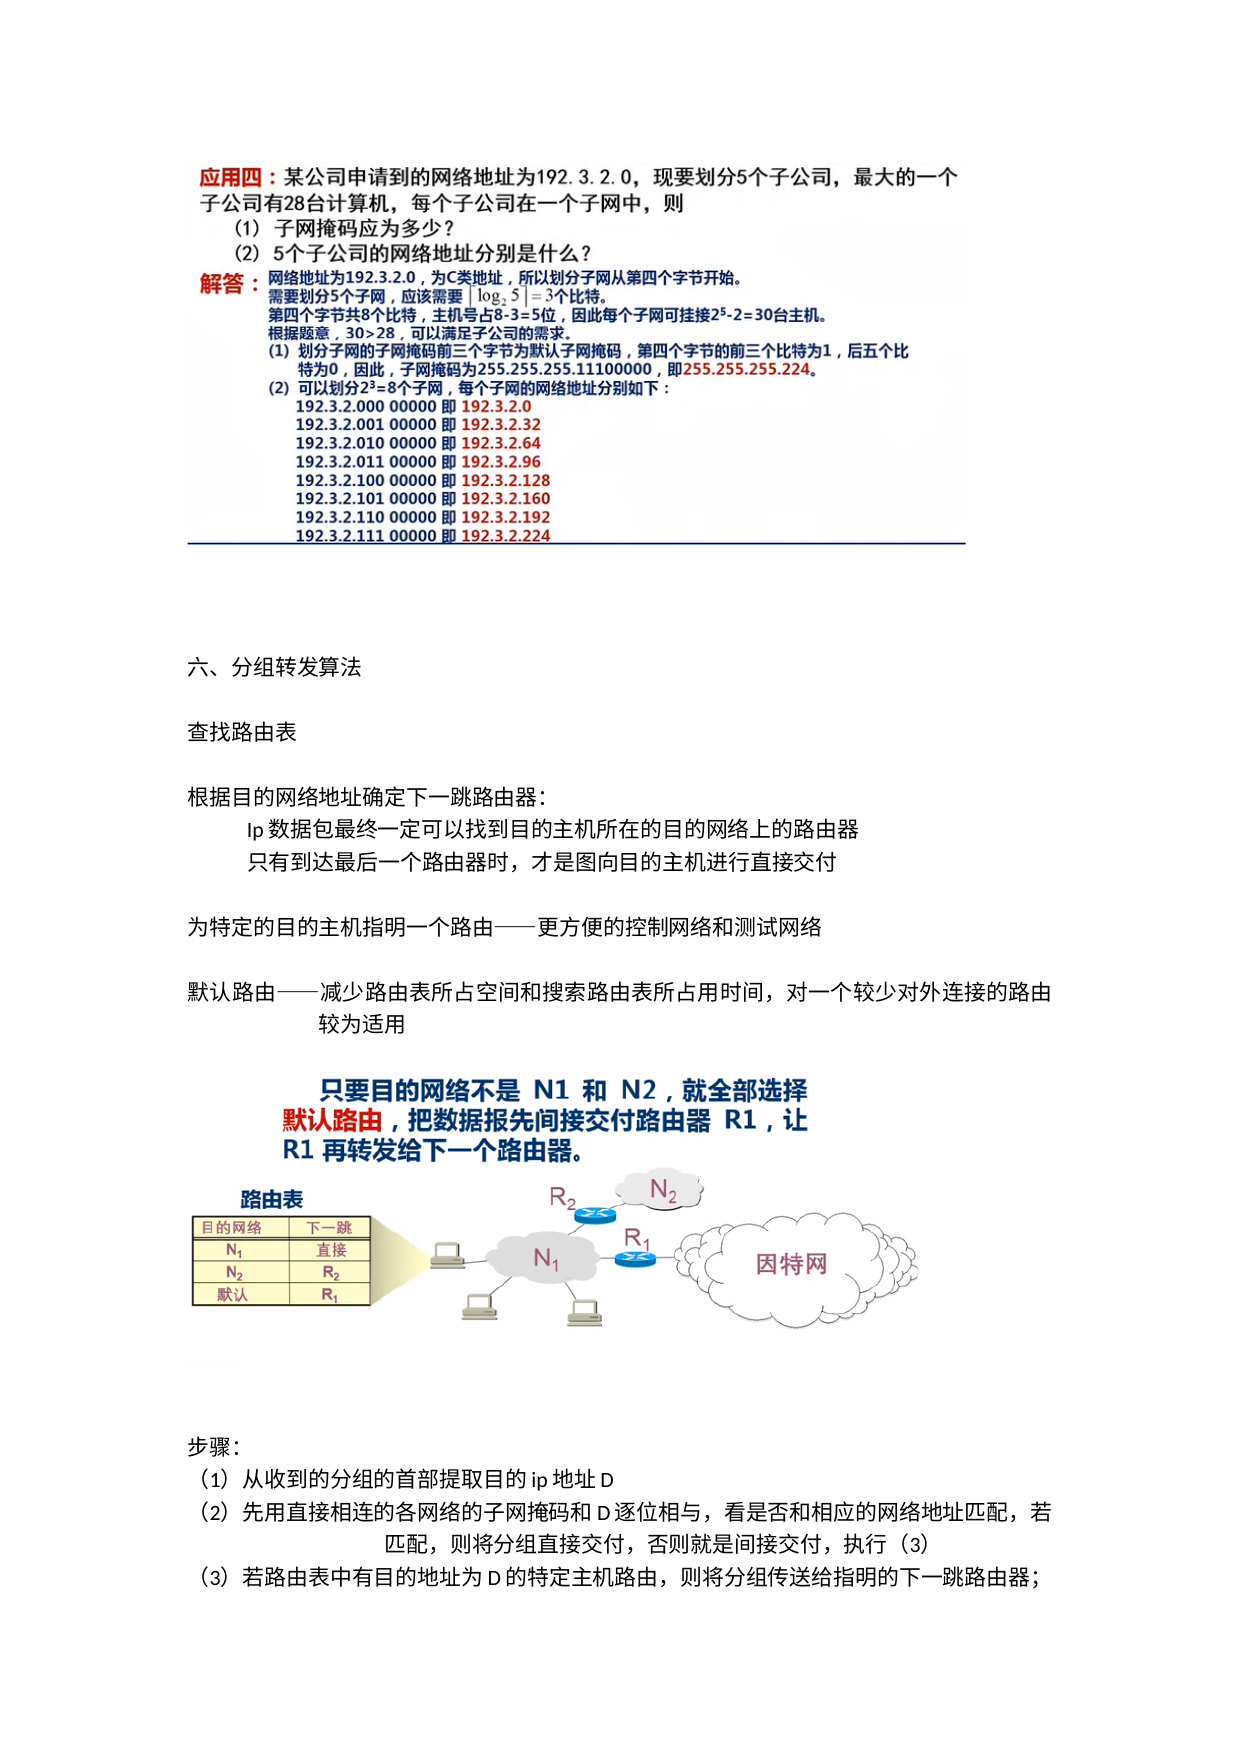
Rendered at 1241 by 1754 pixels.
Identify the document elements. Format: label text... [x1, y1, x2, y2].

list 从收到的分组的首部提取目的ip地址D [187, 1462, 1053, 1494]
list 只有到达最后一个路由器时，才是图向目的主机进行直接交付 [187, 844, 1053, 877]
picture [187, 162, 966, 545]
list 根据目的网络地址确定下一跳路由器： [187, 779, 1053, 812]
list 若路由表中有目的地址为D的特定主机路由，则将分组传送给指明的下一跳路由器； [187, 1559, 1053, 1592]
list 为特定的目的主机指明一个路由——更方便的控制网络和测试网络 [187, 909, 1053, 942]
list 匹配，则将分组直接交付，否则就是间接交付，执行（3） [187, 1527, 1053, 1559]
picture [187, 1072, 918, 1368]
list Ip数据包最终一定可以找到目的主机所在的目的网络上的路由器 [187, 812, 1053, 844]
list 步骤： [187, 1429, 1053, 1462]
list 分组转发算法 [187, 649, 1053, 682]
list 查找路由表 [187, 714, 1053, 747]
list 先用直接相连的各网络的子网掩码和D逐位相与，看是否和相应的网络地址匹配，若 [187, 1494, 1053, 1527]
list 默认路由——减少路由表所占空间和搜索路由表所占用时间，对一个较少对外连接的路由较为适用 [187, 974, 1053, 1039]
